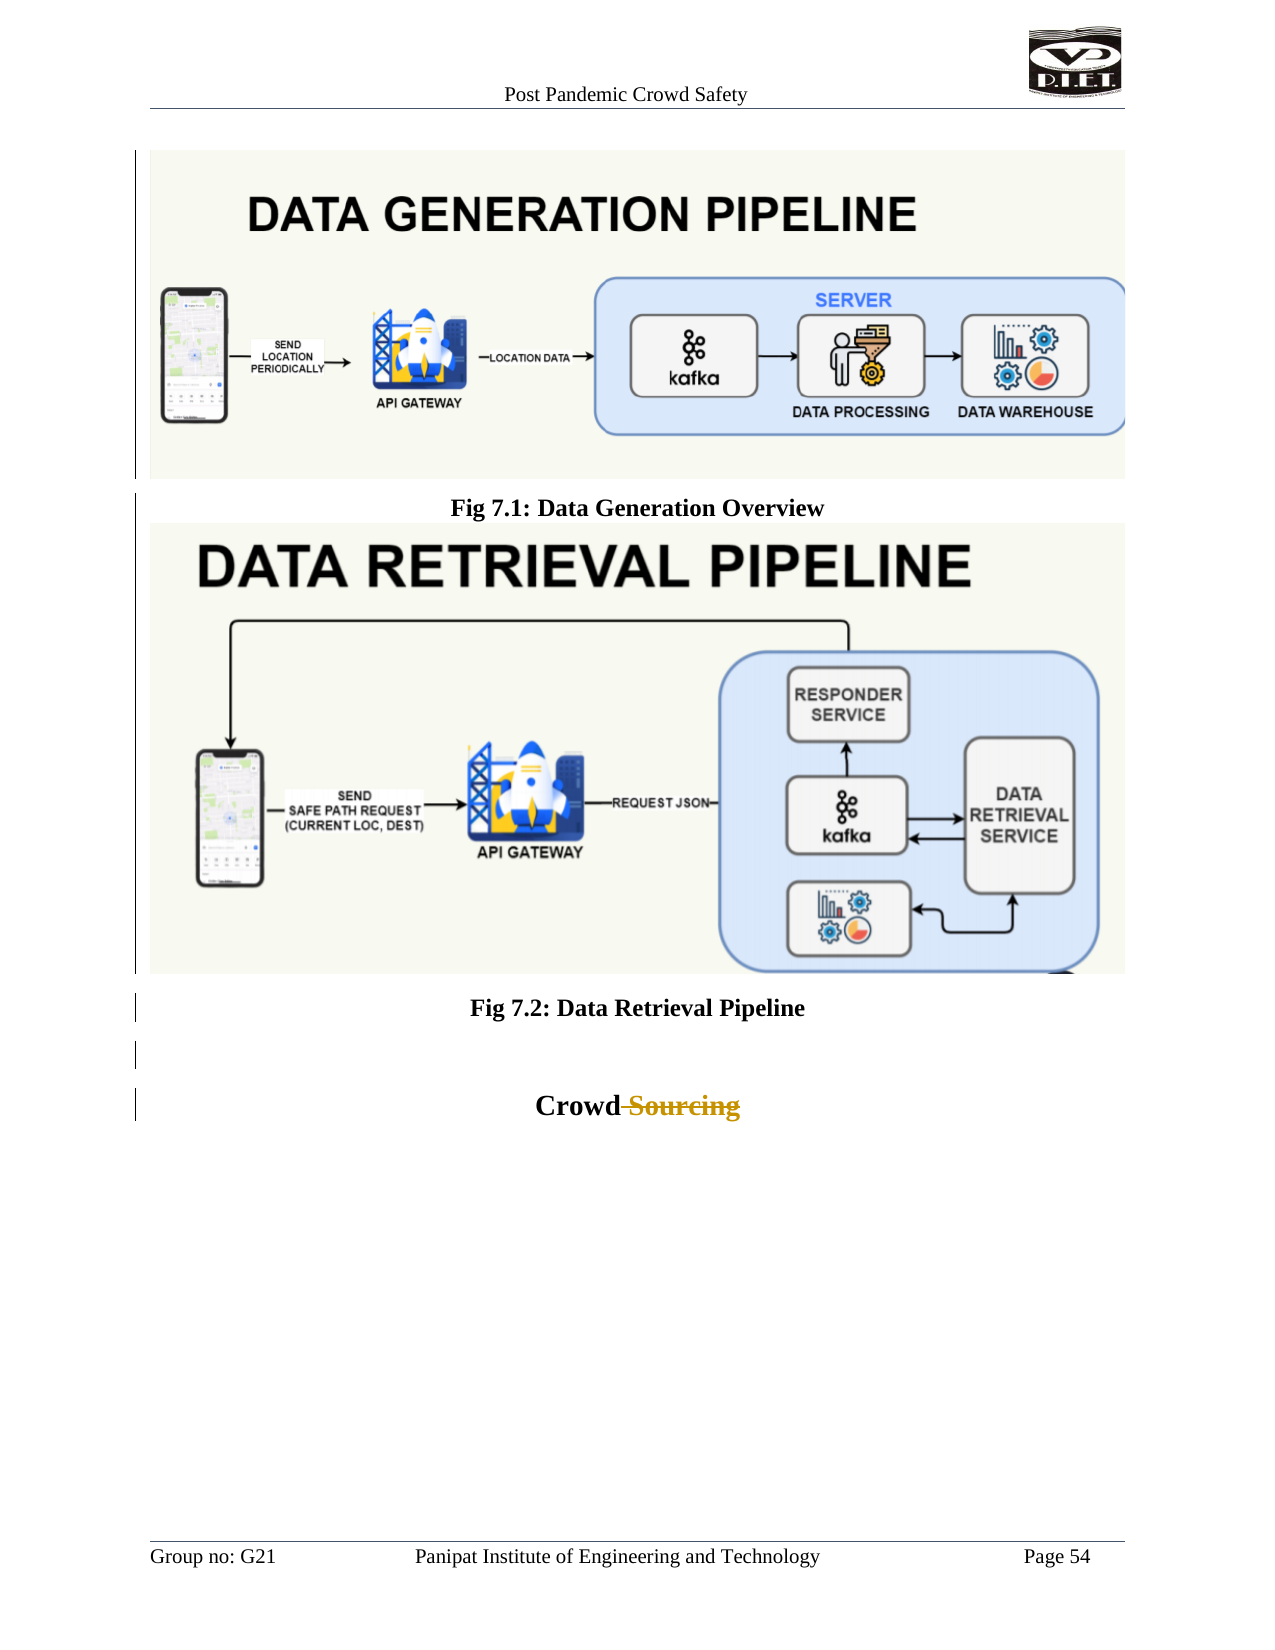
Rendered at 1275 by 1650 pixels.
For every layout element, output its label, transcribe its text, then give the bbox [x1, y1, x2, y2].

text Fig 7.2: Data Retrieval Pipeline [150, 993, 1125, 1022]
text Fig 7.1: Data Generation Overview [150, 493, 1125, 523]
picture [150, 523, 1125, 974]
picture [1029, 23, 1122, 101]
picture [150, 150, 1125, 479]
